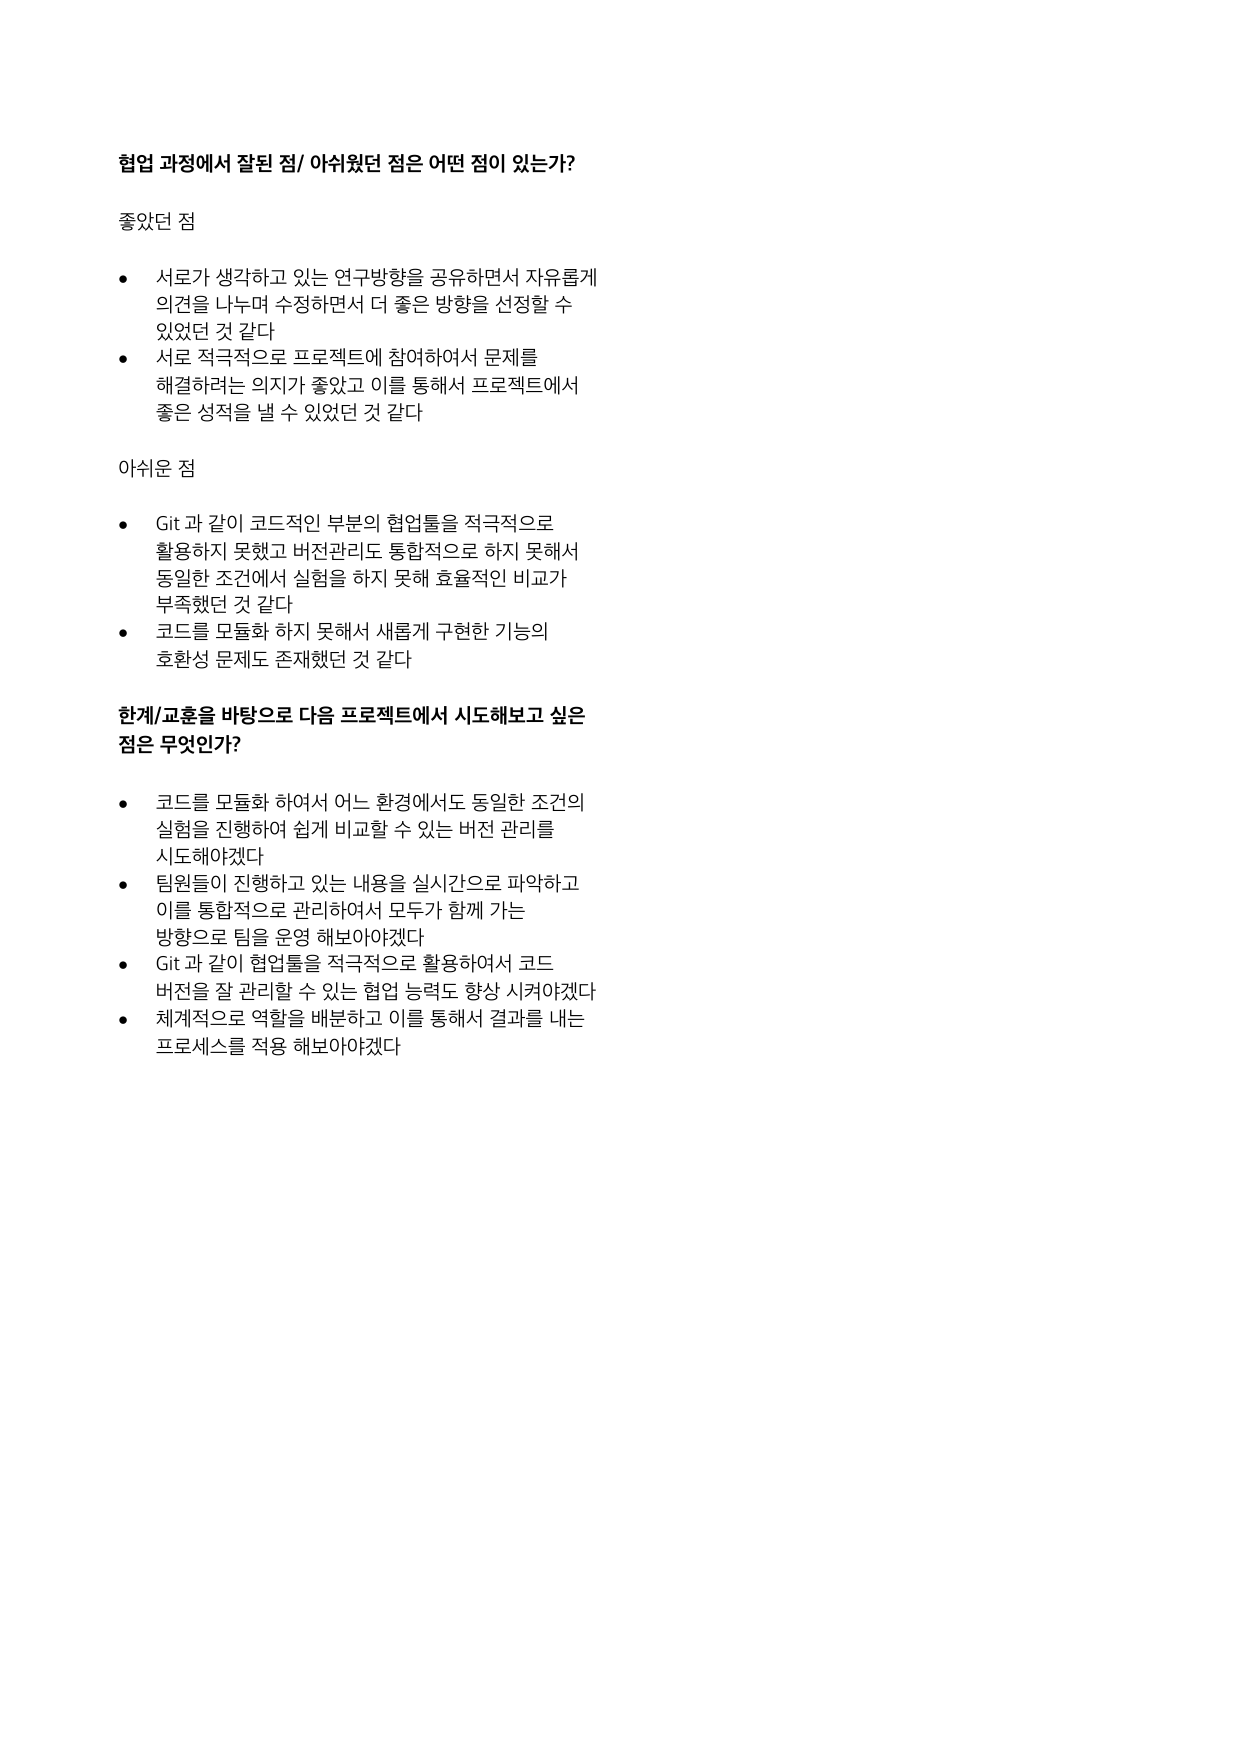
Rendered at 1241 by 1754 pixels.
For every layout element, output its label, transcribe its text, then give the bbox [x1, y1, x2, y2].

list 코드를 모듈화 하지 못해서 새롭게 구현한 기능의 호환성 문제도 존재했던 것 같다 [118, 616, 599, 670]
text 한계/교훈을 바탕으로 다음 프로젝트에서 시도해보고 싶은 점은 무엇인가? [118, 699, 599, 758]
text 아쉬운 점 [118, 453, 599, 479]
list 서로가 생각하고 있는 연구방향을 공유하면서 자유롭게 의견을 나누며 수정하면서 더 좋은 방향을 선정할 수 있었던 것 같다 [118, 262, 599, 343]
list 서로 적극적으로 프로젝트에 참여하여서 문제를 해결하려는 의지가 좋았고 이를 통해서 프로젝트에서 좋은 성적을 낼 수 있었던 것 같다 [118, 343, 599, 423]
list Git과 같이 코드적인 부분의 협업툴을 적극적으로 활용하지 못했고 버전관리도 통합적으로 하지 못해서 동일한 조건에서 실험을 하지 못해 효율적인 비교가 부족했던 것 같다 [118, 508, 599, 616]
list 체계적으로 역할을 배분하고 이를 통해서 결과를 내는 프로세스를 적용 해보아야겠다 [118, 1003, 599, 1057]
text 좋았던 점 [118, 206, 599, 232]
list 팀원들이 진행하고 있는 내용을 실시간으로 파악하고 이를 통합적으로 관리하여서 모두가 함께 가는 방향으로 팀을 운영 해보아야겠다 [118, 868, 599, 949]
list Git과 같이 협업툴을 적극적으로 활용하여서 코드 버전을 잘 관리할 수 있는 협업 능력도 향상 시켜야겠다 [118, 949, 599, 1003]
list 코드를 모듈화 하여서 어느 환경에서도 동일한 조건의 실험을 진행하여 쉽게 비교할 수 있는 버전 관리를 시도해야겠다 [118, 787, 599, 868]
text 협업 과정에서 잘된 점/ 아쉬웠던 점은 어떤 점이 있는가? [118, 148, 599, 177]
